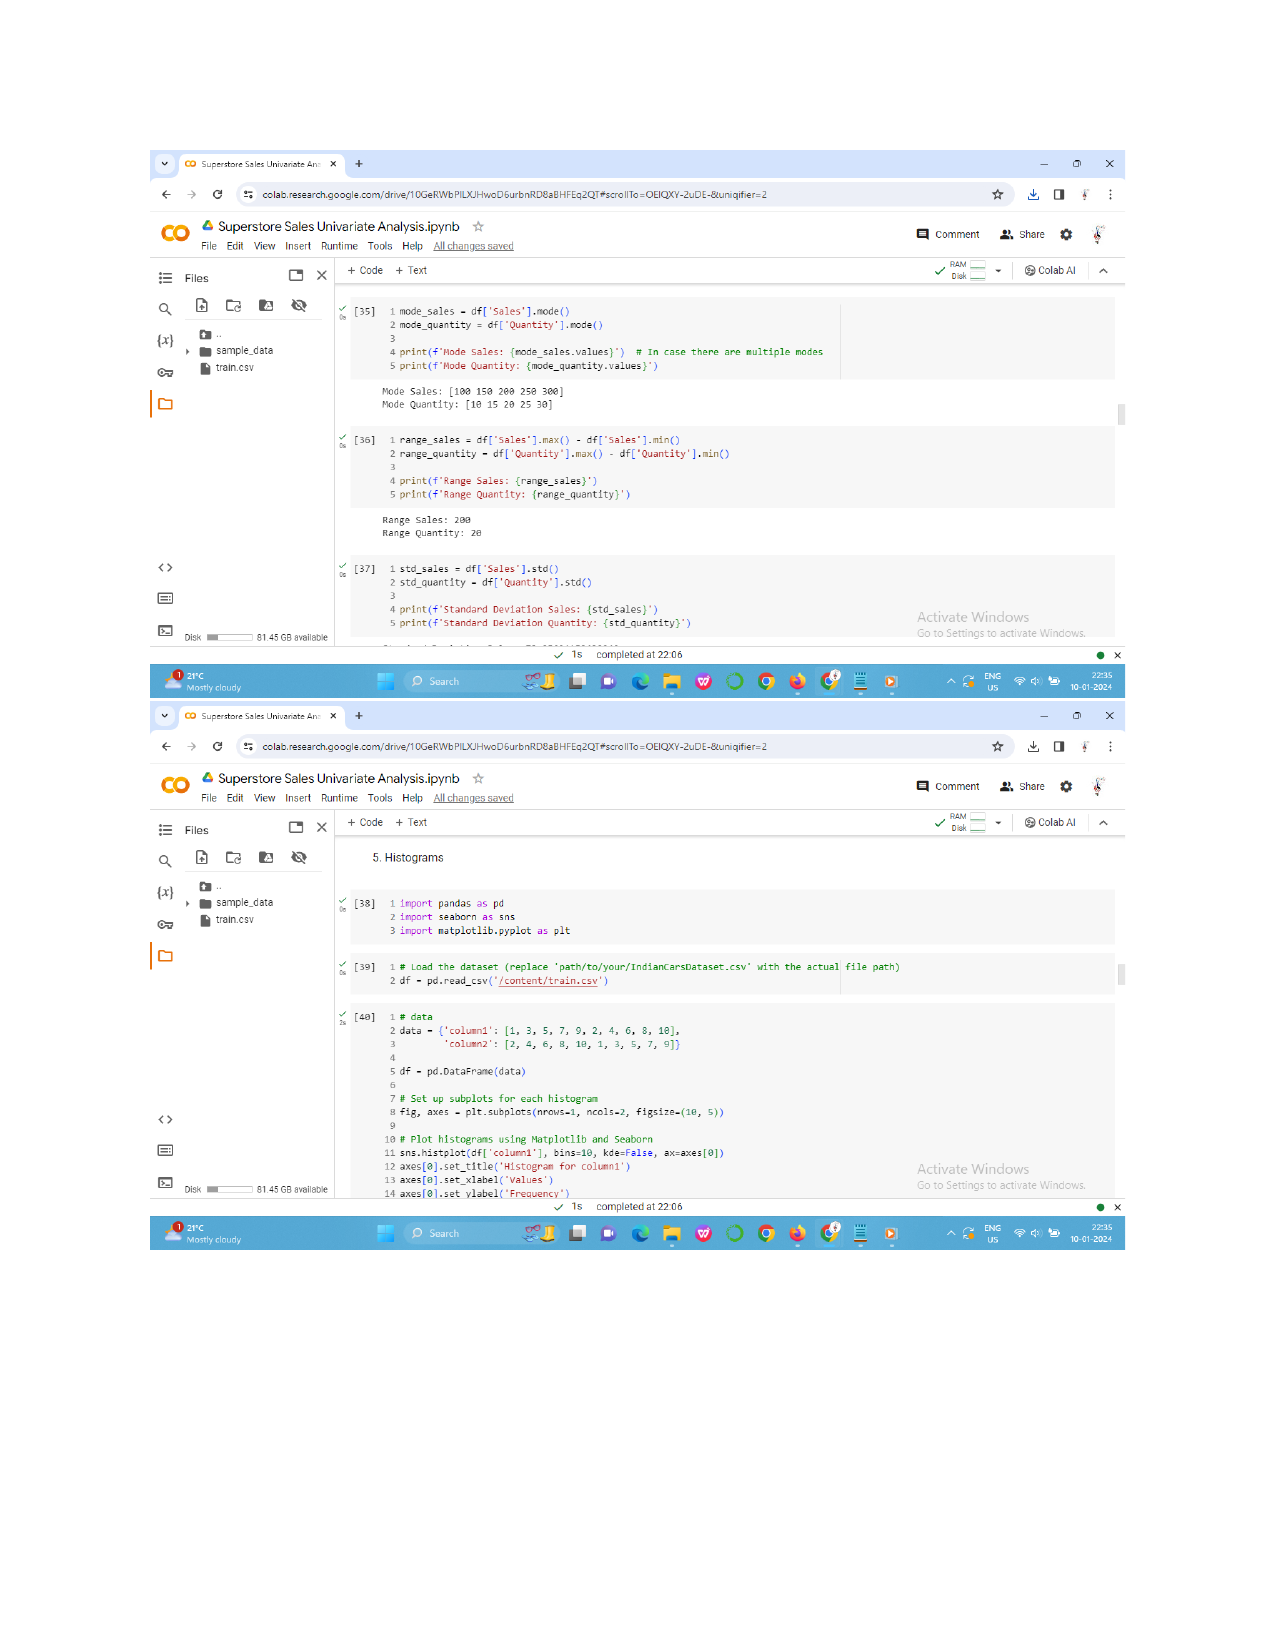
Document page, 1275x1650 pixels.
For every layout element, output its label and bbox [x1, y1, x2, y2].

picture [150, 701, 1125, 1250]
picture [150, 150, 1125, 698]
